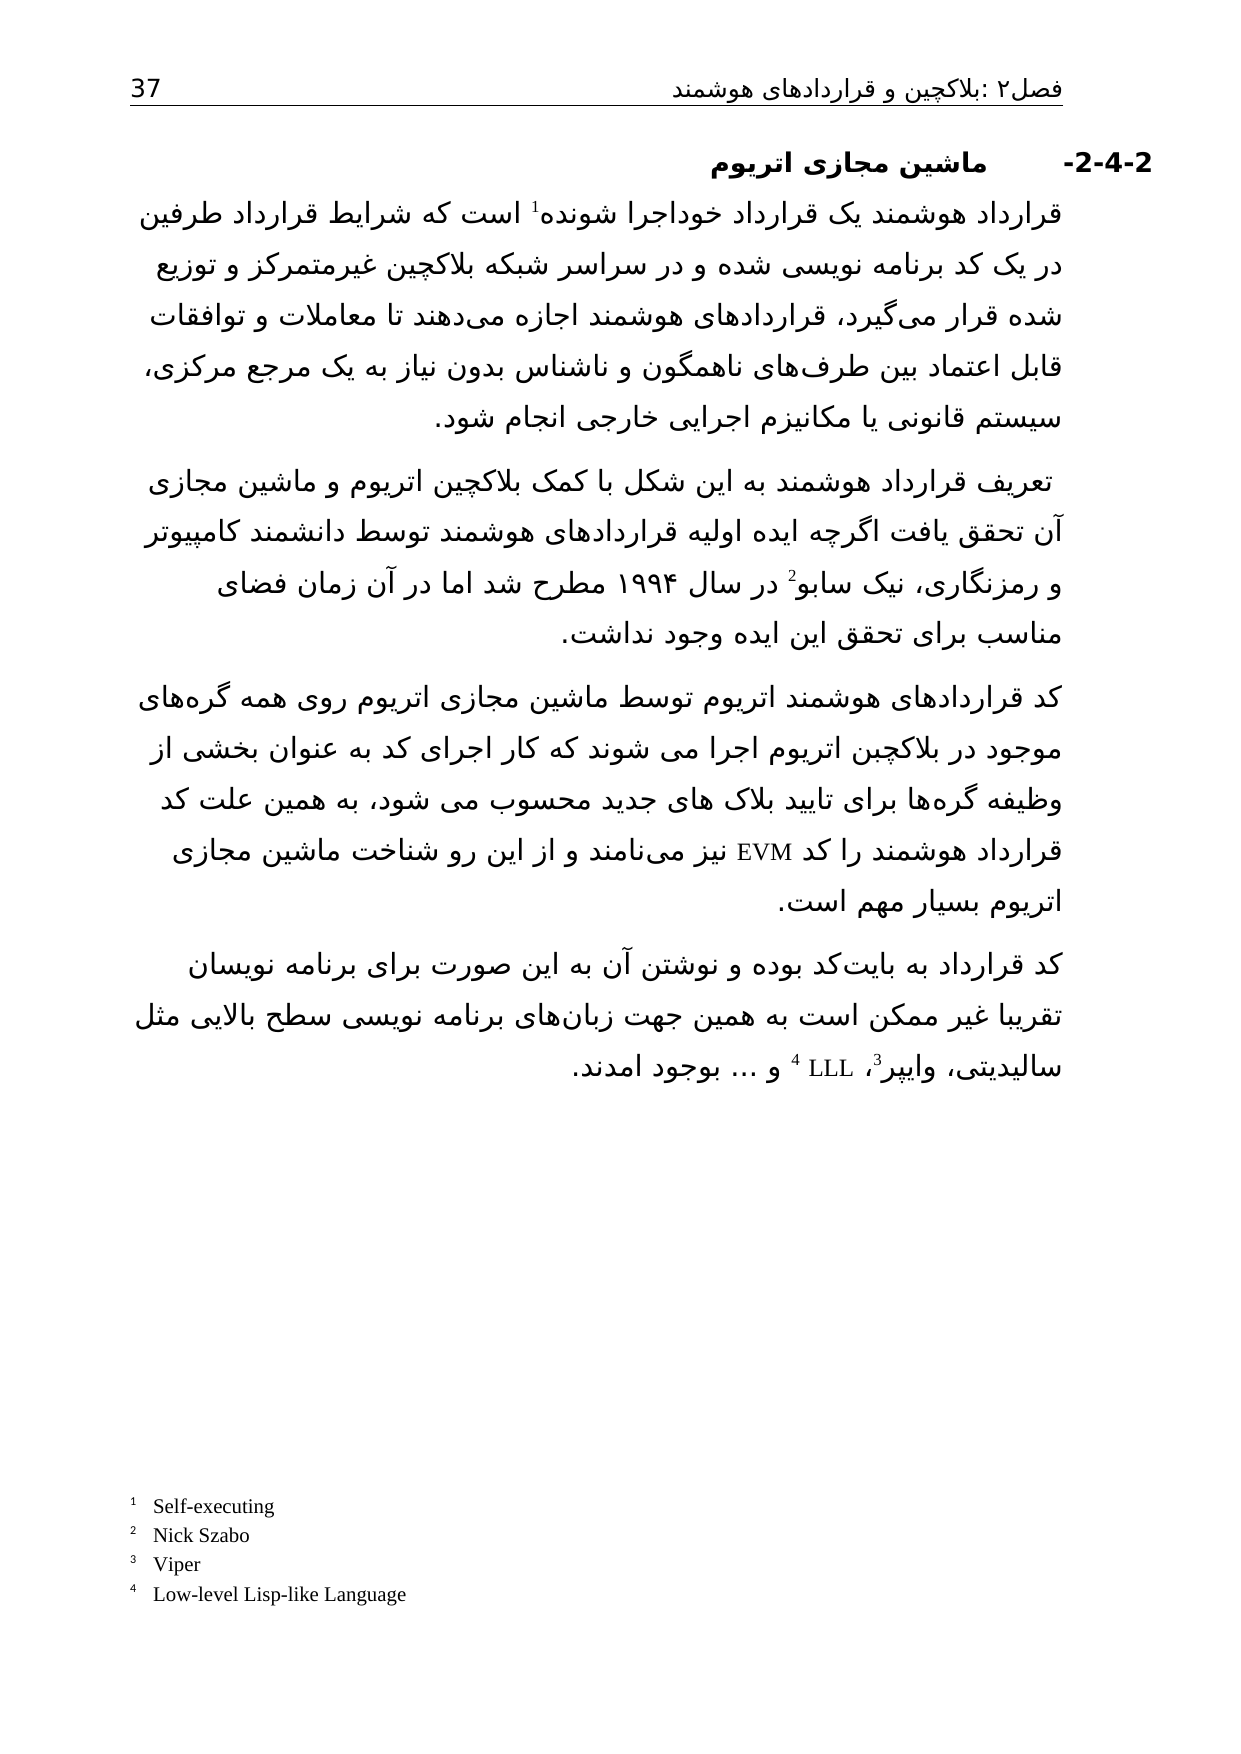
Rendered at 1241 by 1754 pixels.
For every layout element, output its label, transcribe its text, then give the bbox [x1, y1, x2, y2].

text کد قراردادهای هوشمند اتریوم توسط ماشین مجازی اتریوم روی همه گره‌های موجود در بلاکچبن اتریوم اجرا می شوند که کار اجرای کد به عنوان بخشی از وظیفه گره‌ها برای تایید بلاک های جدید محسوب می شود، به همین علت کد قرارداد هوشمند را کد EVM نیز می‌نامند و از این رو شناخت ماشین مجازی اتریوم بسیار مهم است. [130, 680, 1063, 918]
subtitle ماشین مجازی اتریوم [130, 148, 1063, 179]
text قرارداد هوشمند یک قرارداد خوداجرا شونده است که شرایط قرارداد طرفین در یک کد برنامه نویسی شده و در سراسر شبکه بلاکچین غیرمتمرکز و توزیع شده قرار می‌گیرد، قراردادهای هوشمند اجازه می‌دهند تا معاملات و توافقات قابل اعتماد بین طرف‌های ناهمگون و ناشناس بدون نیاز به یک مرجع مرکزی، سیستم قانونی یا مکانیزم اجرایی خارجی انجام شود. [130, 196, 1063, 434]
text کد قرارداد به بایت‌کد بوده و نوشتن آن به این صورت برای برنامه‌ نویسان تقریبا غیر ممکن است به همین جهت زبان‌های برنامه نویسی سطح بالایی مثل سالیدیتی، وایپر، LLL و ... بوجود امدند. [130, 947, 1063, 1083]
text تعریف قرارداد هوشمند به این شکل با کمک بلاکچین اتریوم و ماشین مجازی آن تحقق یافت اگرچه ایده اولیه قرارداد‌های هوشمند توسط دانشمند کامپیوتر و رمزنگاری، نیک سابو در سال ۱۹۹۴ مطرح شد اما در آن زمان فضای مناسب برای تحقق این ایده‌ وجود نداشت. [130, 464, 1063, 651]
